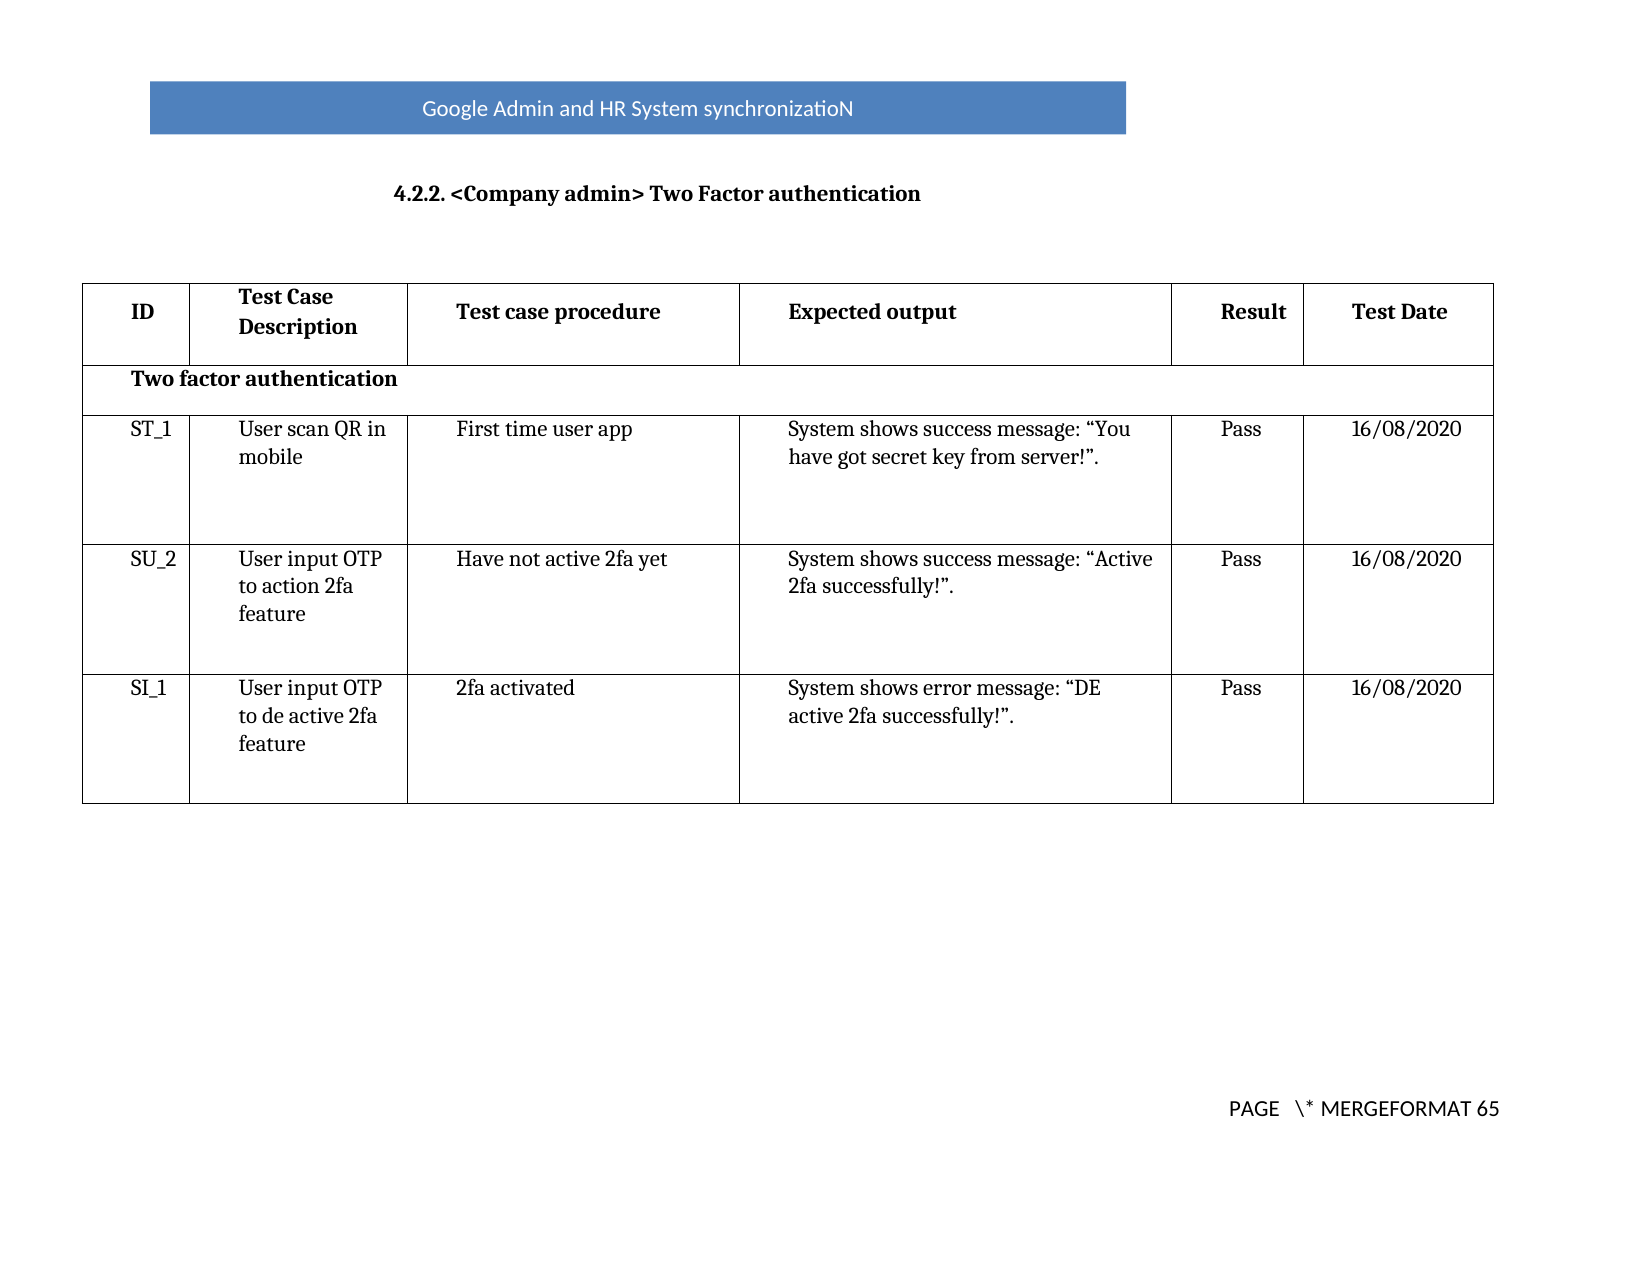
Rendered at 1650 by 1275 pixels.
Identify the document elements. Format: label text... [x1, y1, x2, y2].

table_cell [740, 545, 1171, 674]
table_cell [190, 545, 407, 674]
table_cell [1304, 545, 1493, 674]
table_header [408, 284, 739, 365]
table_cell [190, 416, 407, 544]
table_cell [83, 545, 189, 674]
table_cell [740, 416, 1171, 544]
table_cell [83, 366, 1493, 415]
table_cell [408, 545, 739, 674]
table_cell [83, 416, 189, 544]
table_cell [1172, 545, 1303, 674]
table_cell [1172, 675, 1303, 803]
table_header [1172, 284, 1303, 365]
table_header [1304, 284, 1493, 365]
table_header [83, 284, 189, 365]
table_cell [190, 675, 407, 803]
subtitle <Company admin> Two Factor authentication [394, 181, 1500, 207]
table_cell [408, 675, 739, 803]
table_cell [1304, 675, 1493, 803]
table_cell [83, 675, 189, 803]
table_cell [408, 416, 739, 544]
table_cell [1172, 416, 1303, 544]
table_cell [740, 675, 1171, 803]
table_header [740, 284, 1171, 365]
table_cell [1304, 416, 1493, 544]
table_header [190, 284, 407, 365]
